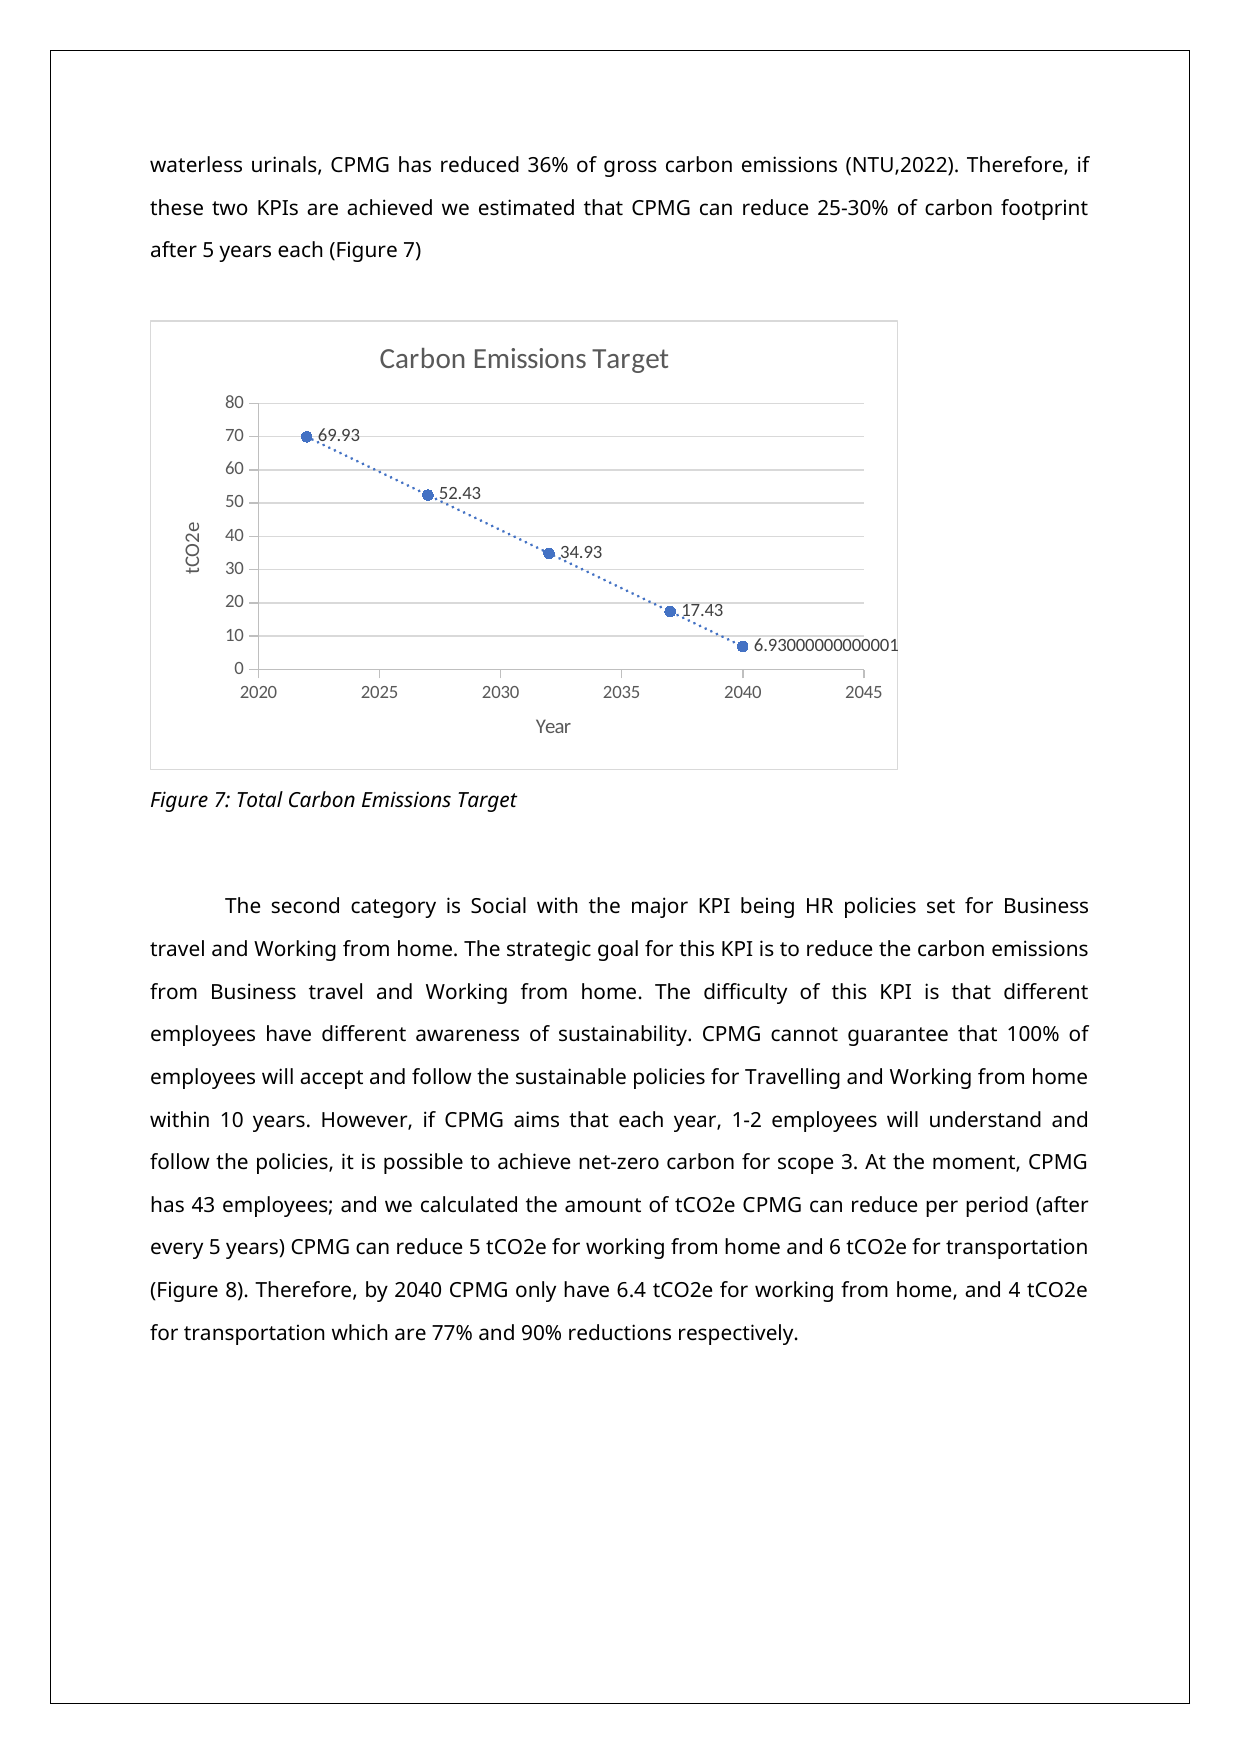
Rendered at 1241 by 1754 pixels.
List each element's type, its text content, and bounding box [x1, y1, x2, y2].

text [150, 150, 1090, 264]
text Figure 7: Total Carbon Emissions Target [150, 786, 1090, 814]
text The second category is Social with the major KPI being HR policies set for Business travel and Working from home. The strategic goal for this KPI is to reduce the carbon emissions from Business travel and Working from home. The difficulty of this KPI is that different employees have different awareness of sustainability. CPMG cannot guarantee that 100% of employees will accept and follow the sustainable policies for Travelling and Working from home within 10 years. However, if CPMG aims that each year, 1-2 employees will understand and follow the policies, it is possible to achieve net-zero carbon for scope 3. At the moment, CPMG has 43 employees; and we calculated the amount of tCO2e CPMG can reduce per period (after every 5 years) CPMG can reduce 5 tCO2e for working from home and 6 tCO2e for transportation (Figure 8). Therefore, by 2040 CPMG only have 6.4 tCO2e for working from home, and 4 tCO2e for transportation which are 77% and 90% reductions respectively. [150, 892, 1090, 1346]
